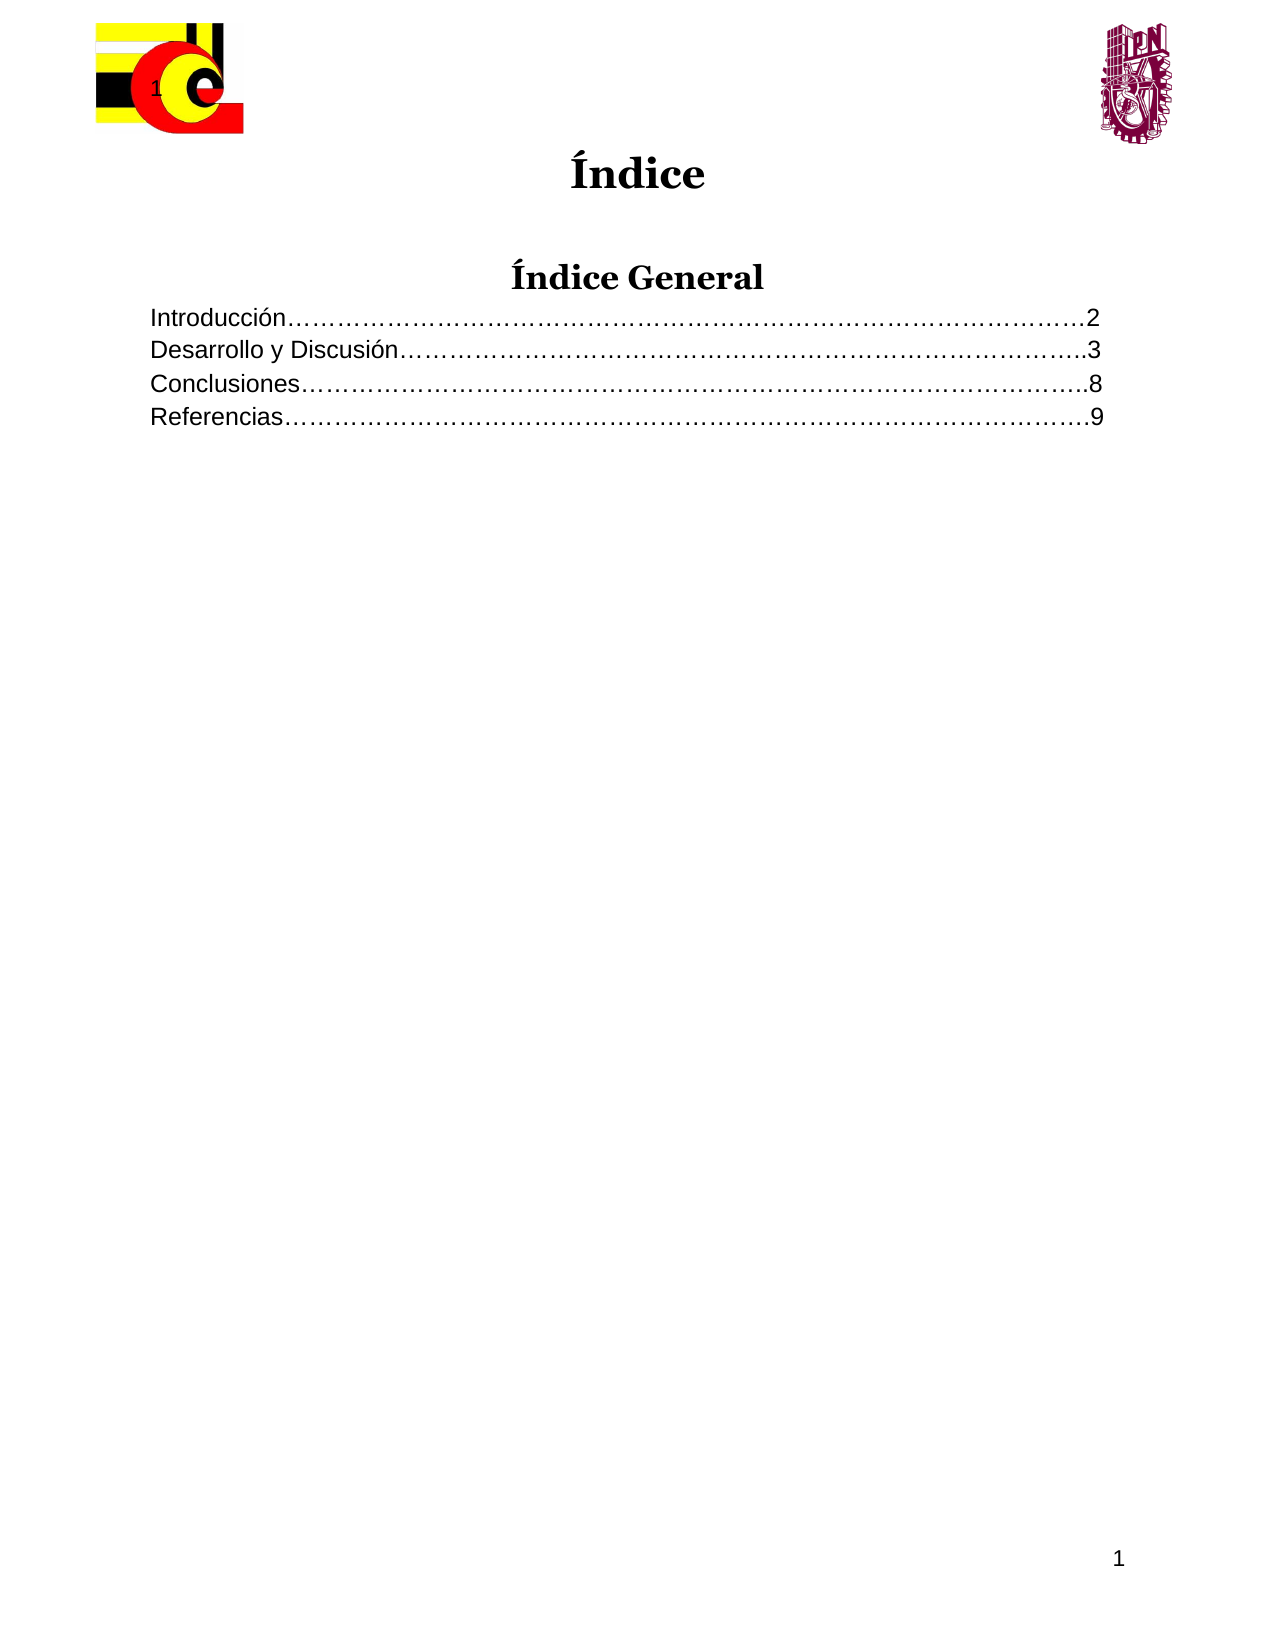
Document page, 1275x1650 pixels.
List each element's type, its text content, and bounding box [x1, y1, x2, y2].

picture [95, 23, 244, 134]
text Referencias…………………………………………………………………………………….9 [150, 402, 1125, 430]
text Desarrollo y Discusión………………………………………………………………………..3 [150, 336, 1125, 364]
text Conclusiones…………………………………………………………………………………..8 [150, 368, 1125, 397]
picture [1100, 23, 1172, 144]
text Índice [150, 150, 1125, 197]
text Introducción……………………………………………………………………………………2 [150, 302, 1125, 331]
text Índice General [150, 259, 1125, 297]
